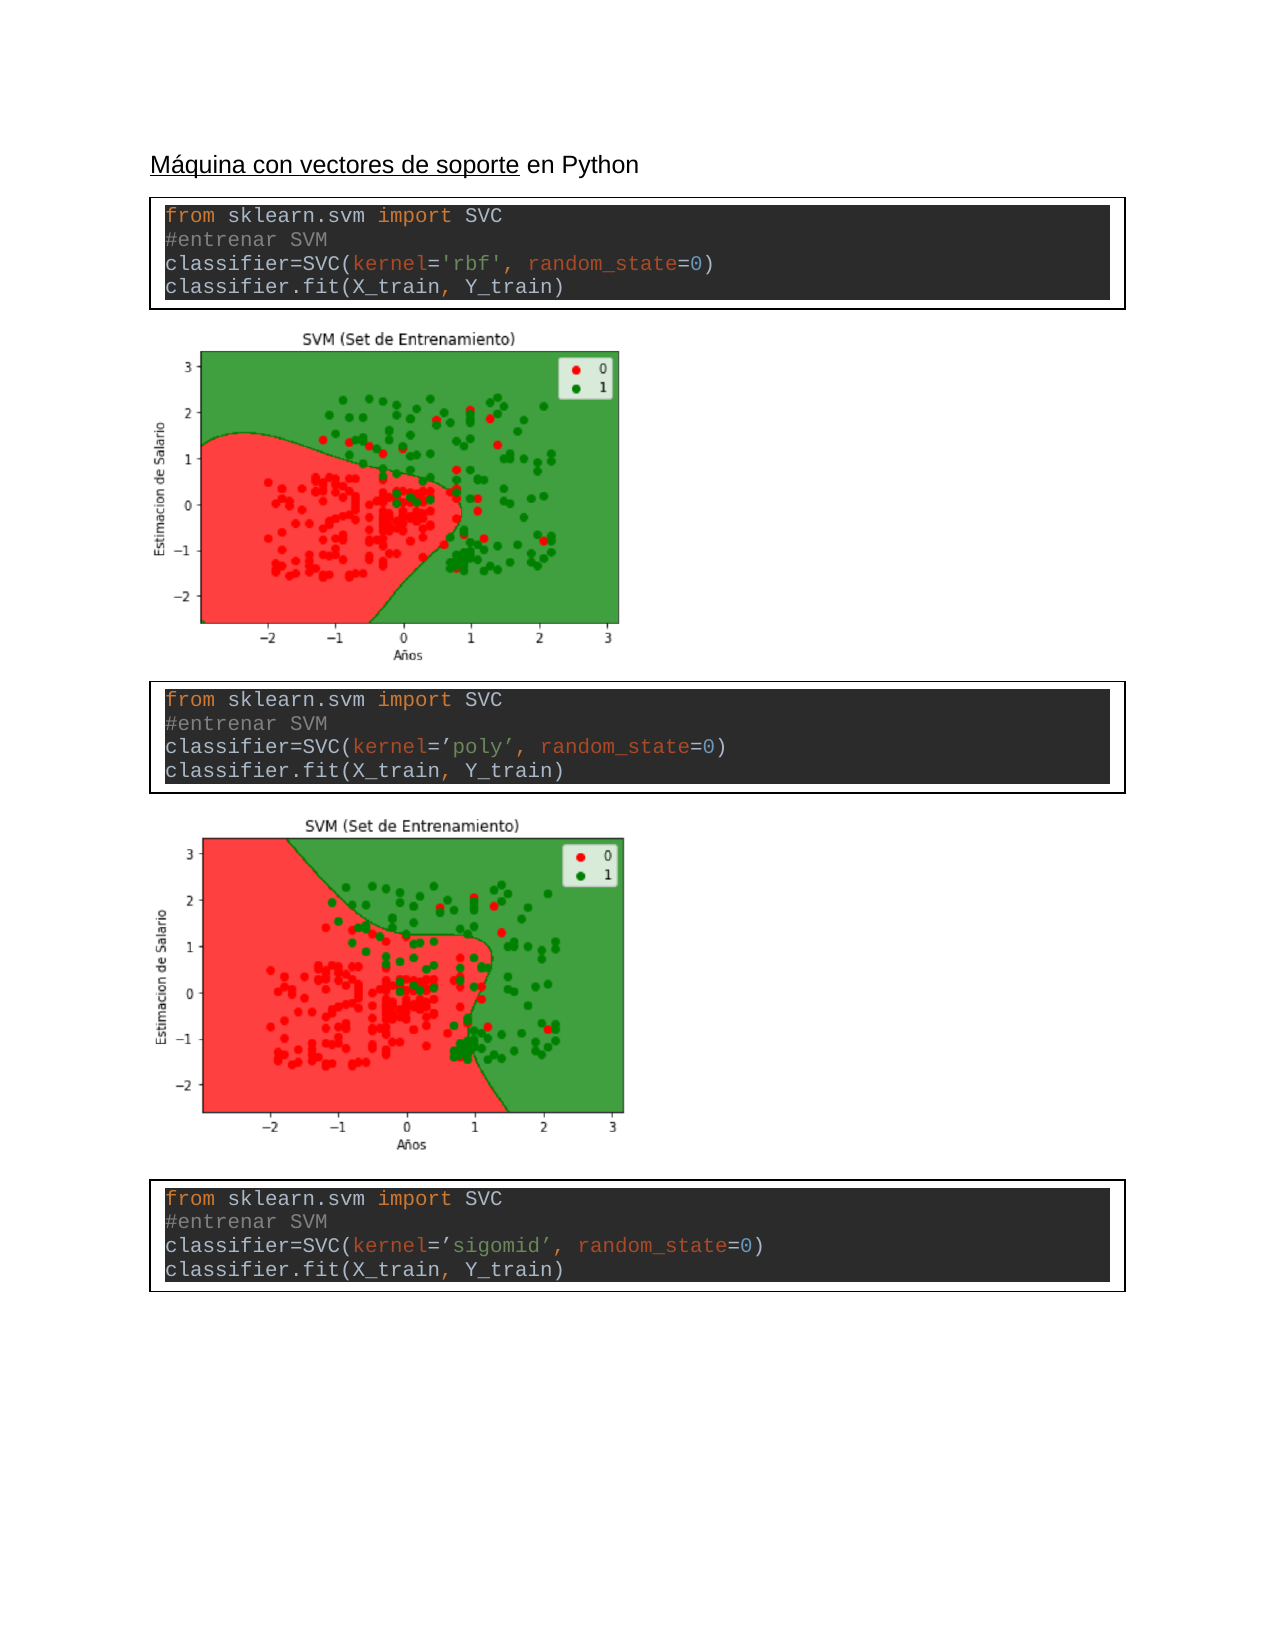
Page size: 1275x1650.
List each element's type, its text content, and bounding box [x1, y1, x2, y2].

text Máquina con vectores de soporte en Python [150, 150, 1125, 179]
picture [150, 332, 638, 663]
picture [150, 816, 625, 1162]
